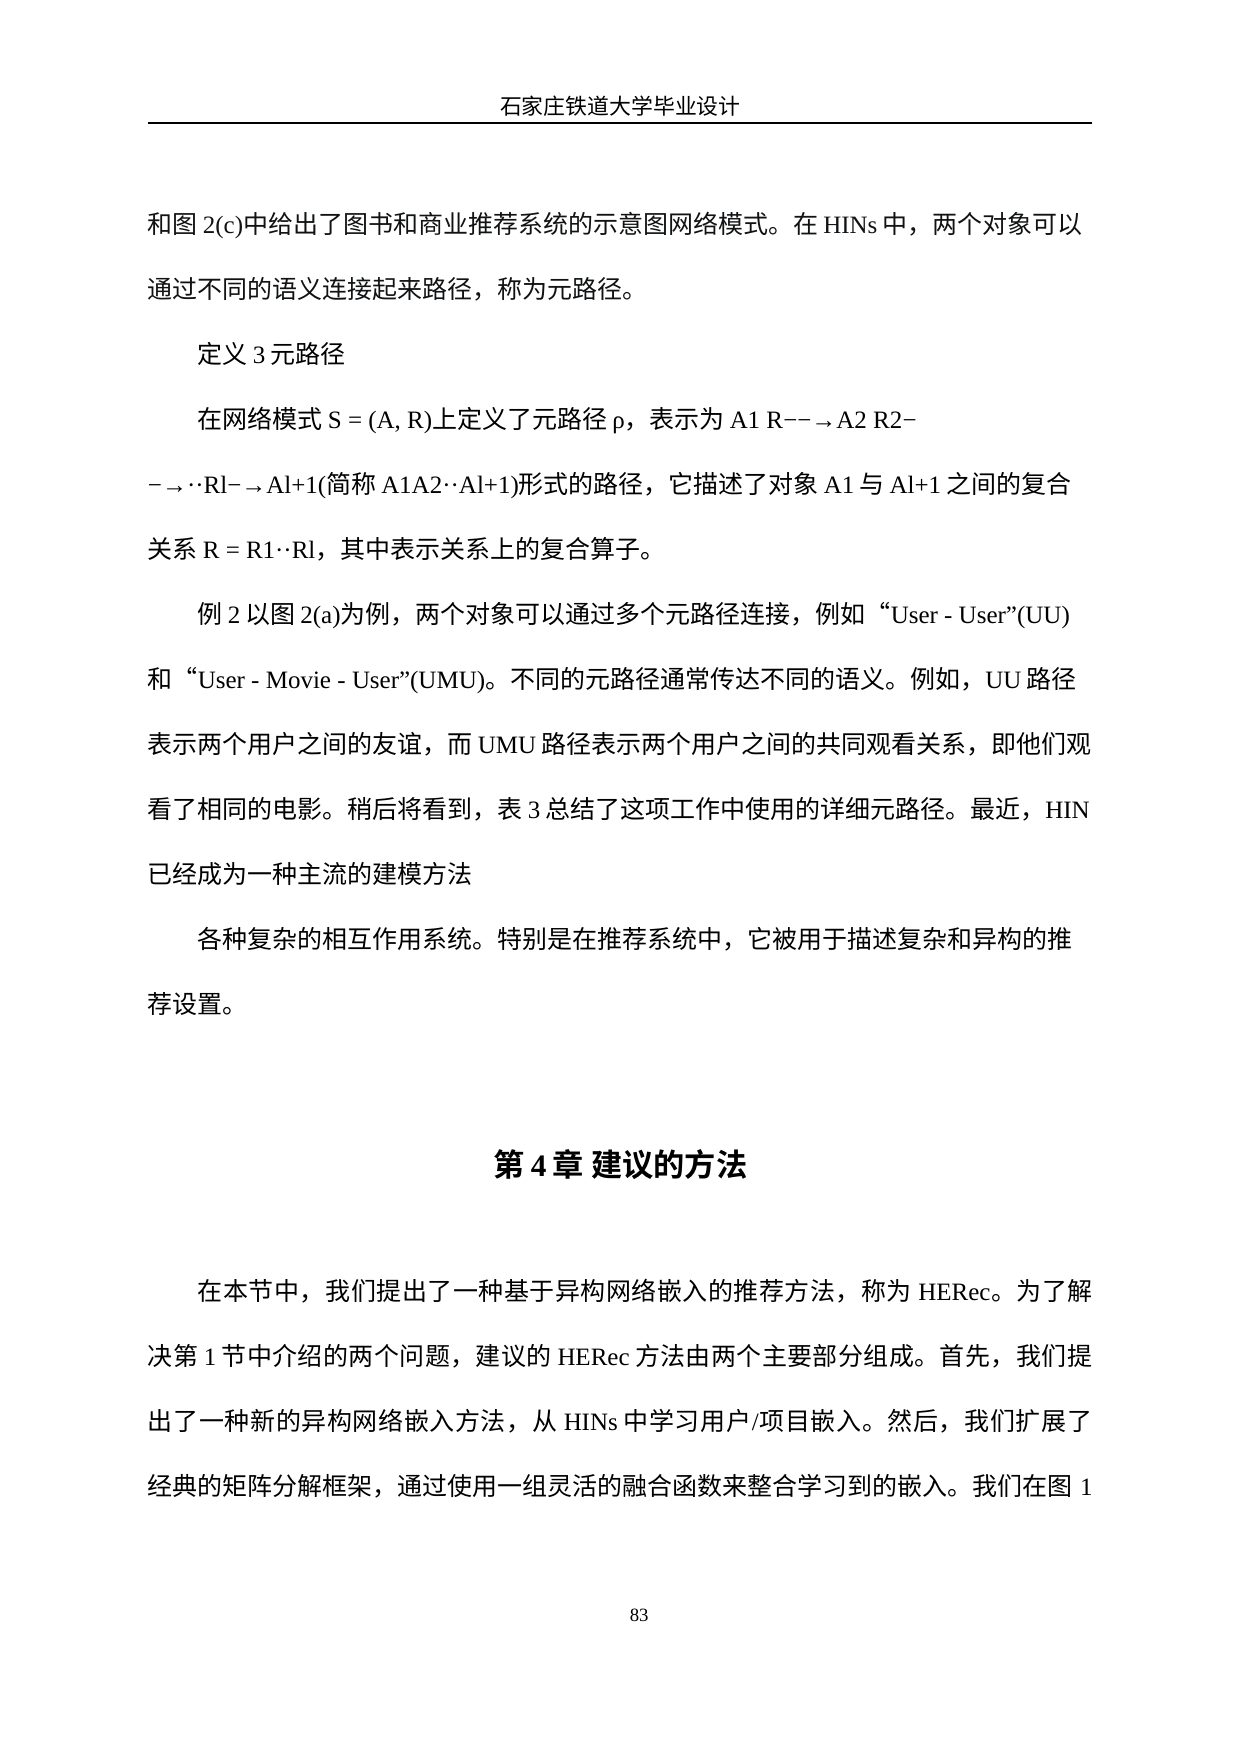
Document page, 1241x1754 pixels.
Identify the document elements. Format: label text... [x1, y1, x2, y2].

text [148, 1257, 1092, 1517]
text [148, 190, 1092, 320]
text 定义3元路径 [148, 320, 1092, 385]
text 第4章 建议的方法 [148, 1130, 1092, 1195]
text 例2以图2(a)为例，两个对象可以通过多个元路径连接，例如“User - User”(UU)和“User - Movie - User”(UMU)。不同的元路径通常传达不同的语义。例如，UU路径表示两个用户之间的友谊，而UMU路径表示两个用户之间的共同观看关系，即他们观看了相同的电影。稍后将看到，表3总结了这项工作中使用的详细元路径。最近，HIN已经成为一种主流的建模方法 [148, 580, 1092, 905]
text 各种复杂的相互作用系统。特别是在推荐系统中，它被用于描述复杂和异构的推荐设置。 [148, 905, 1092, 1035]
text 在网络模式S = (A, R)上定义了元路径ρ，表示为A1 R−−→A2 R2−−→··Rl−→Al+1(简称A1A2··Al+1)形式的路径，它描述了对象A1与Al+1之间的复合关系R = R1··Rl，其中表示关系上的复合算子。 [148, 385, 1092, 580]
